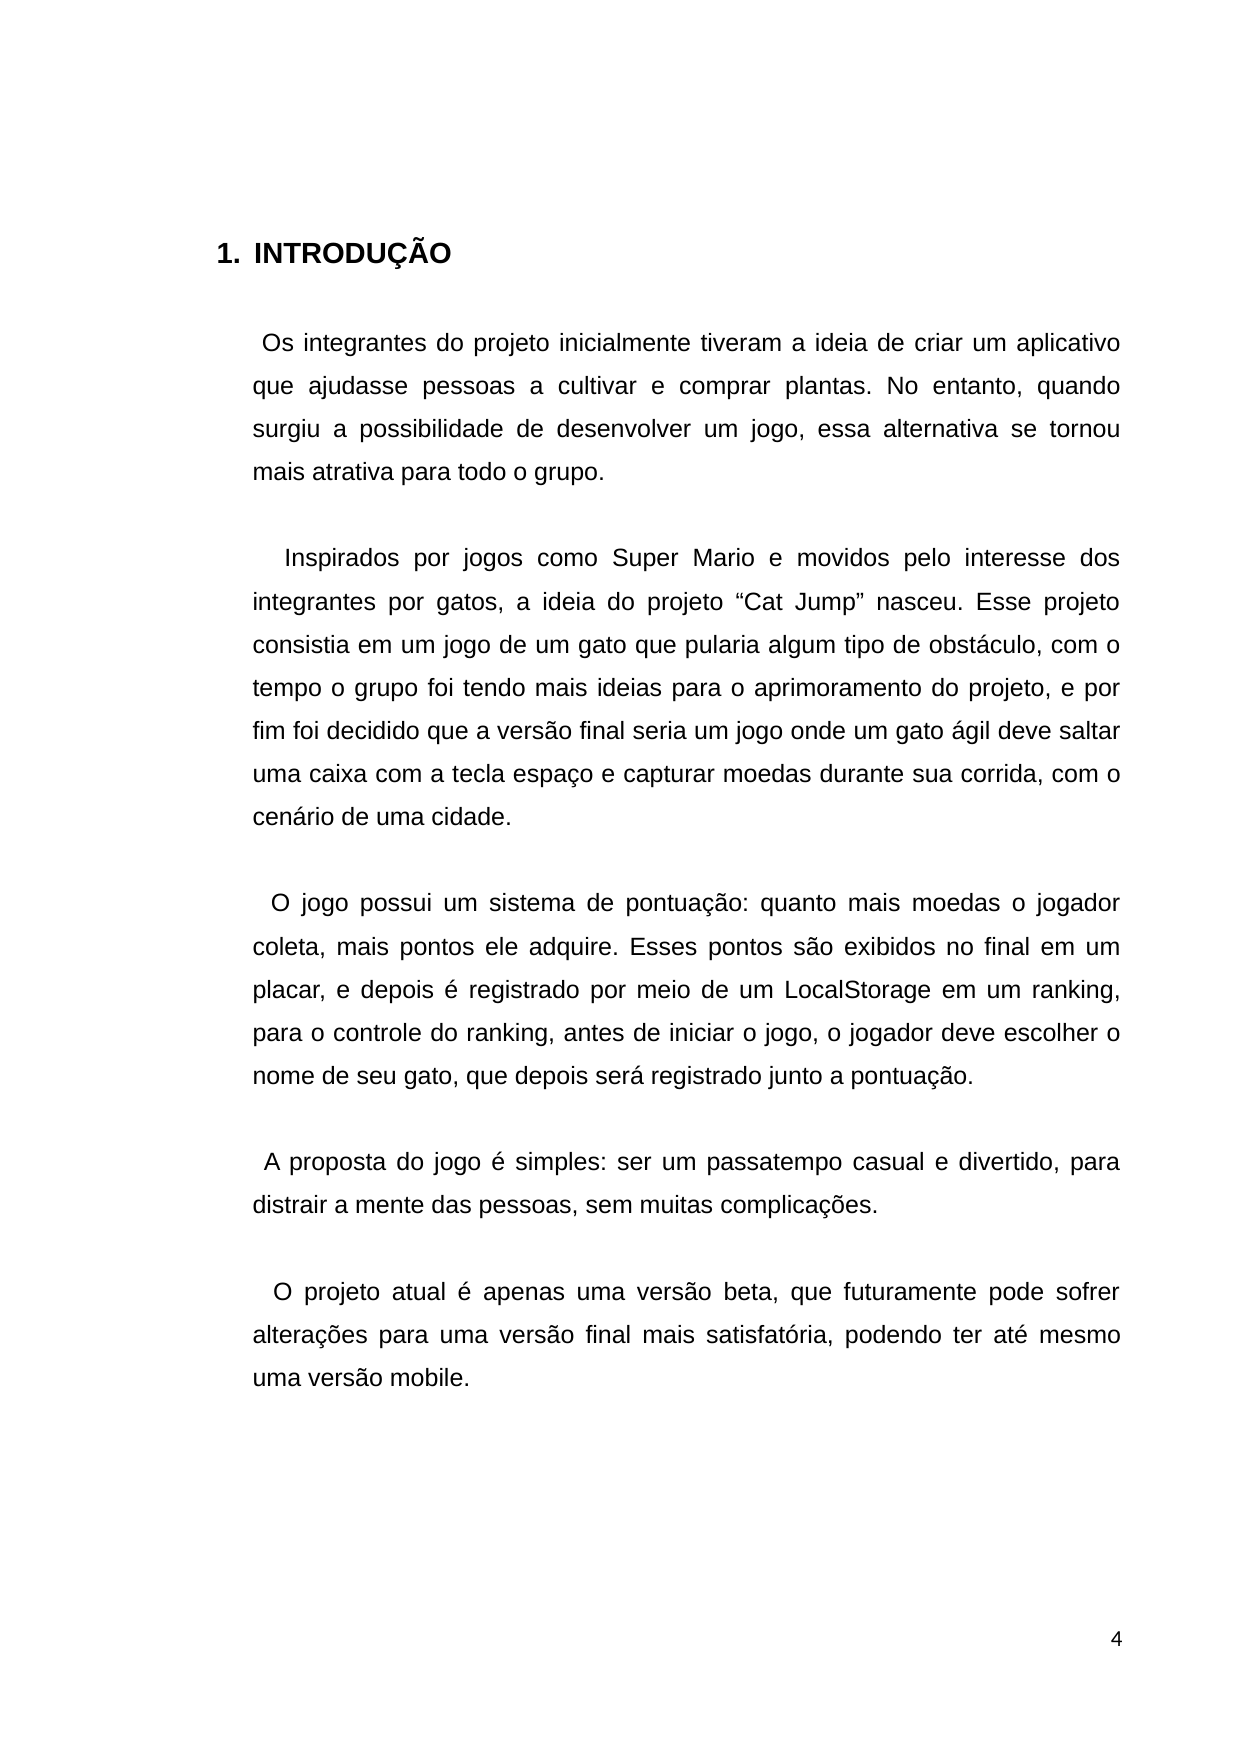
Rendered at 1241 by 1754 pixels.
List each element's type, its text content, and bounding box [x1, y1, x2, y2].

text INTRODUÇÃO [216, 236, 1122, 269]
text Inspirados por jogos como Super Mario e movidos pelo interesse dos integrantes por gatos, a ideia do projeto “Cat Jump” nasceu. Esse projeto consistia em um jogo de um gato que pularia algum tipo de obstáculo, com o tempo o grupo foi tendo mais ideias para o aprimoramento do projeto, e por fim foi decidido que a versão final seria um jogo onde um gato ágil deve saltar uma caixa com a tecla espaço e capturar moedas durante sua corrida, com o cenário de uma cidade. [215, 543, 1122, 831]
text A proposta do jogo é simples: ser um passatempo casual e divertido, para distrair a mente das pessoas, sem muitas complicações. [215, 1147, 1122, 1219]
text Os integrantes do projeto inicialmente tiveram a ideia de criar um aplicativo que ajudasse pessoas a cultivar e comprar plantas. No entanto, quando surgiu a possibilidade de desenvolver um jogo, essa alternativa se tornou mais atrativa para todo o grupo. [215, 328, 1122, 486]
text O jogo possui um sistema de pontuação: quanto mais moedas o jogador coleta, mais pontos ele adquire. Esses pontos são exibidos no final em um placar, e depois é registrado por meio de um LocalStorage em um ranking, para o controle do ranking, antes de iniciar o jogo, o jogador deve escolher o nome de seu gato, que depois será registrado junto a pontuação. [215, 888, 1122, 1090]
text O projeto atual é apenas uma versão beta, que futuramente pode sofrer alterações para uma versão final mais satisfatória, podendo ter até mesmo uma versão mobile. [215, 1277, 1122, 1392]
